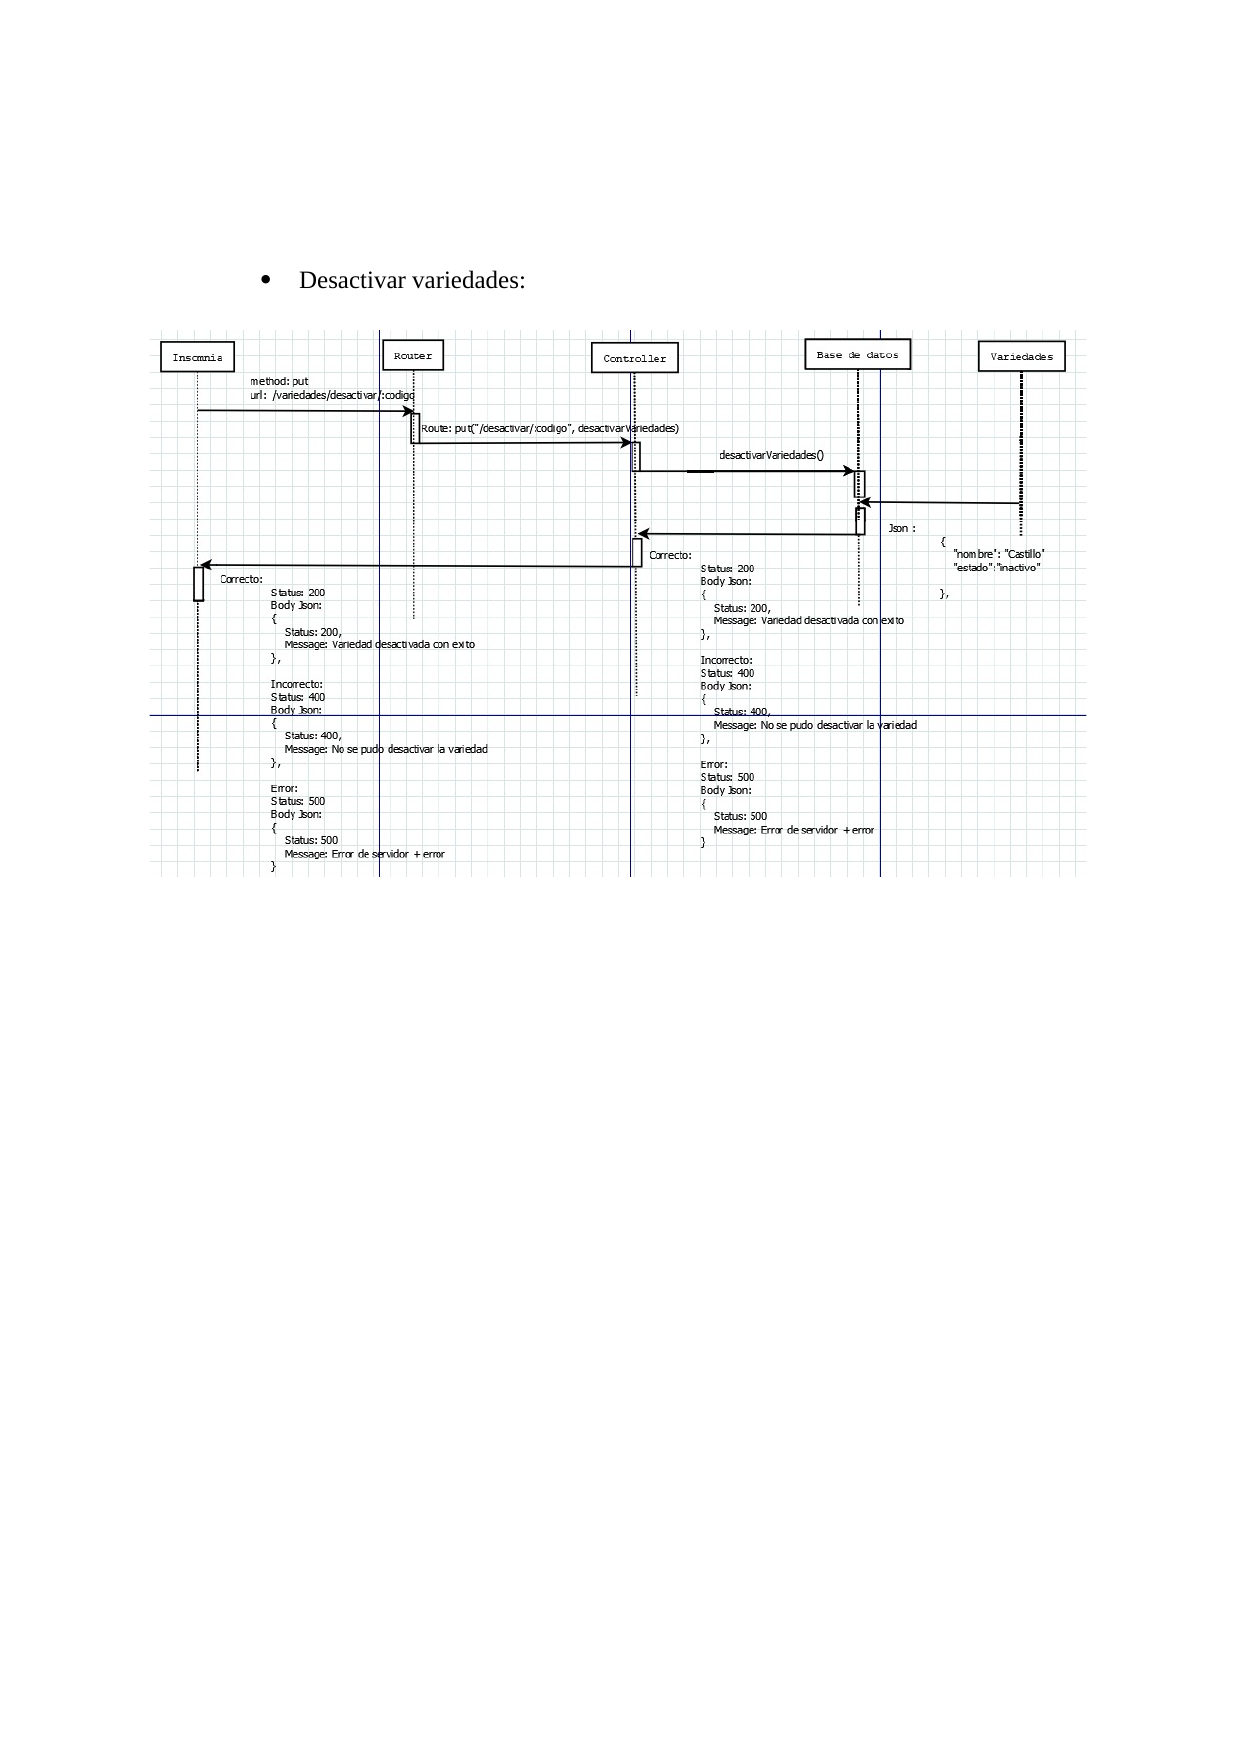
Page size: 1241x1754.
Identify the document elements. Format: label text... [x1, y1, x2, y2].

list Desactivar variedades: [261, 265, 1090, 294]
picture [149, 330, 1087, 877]
